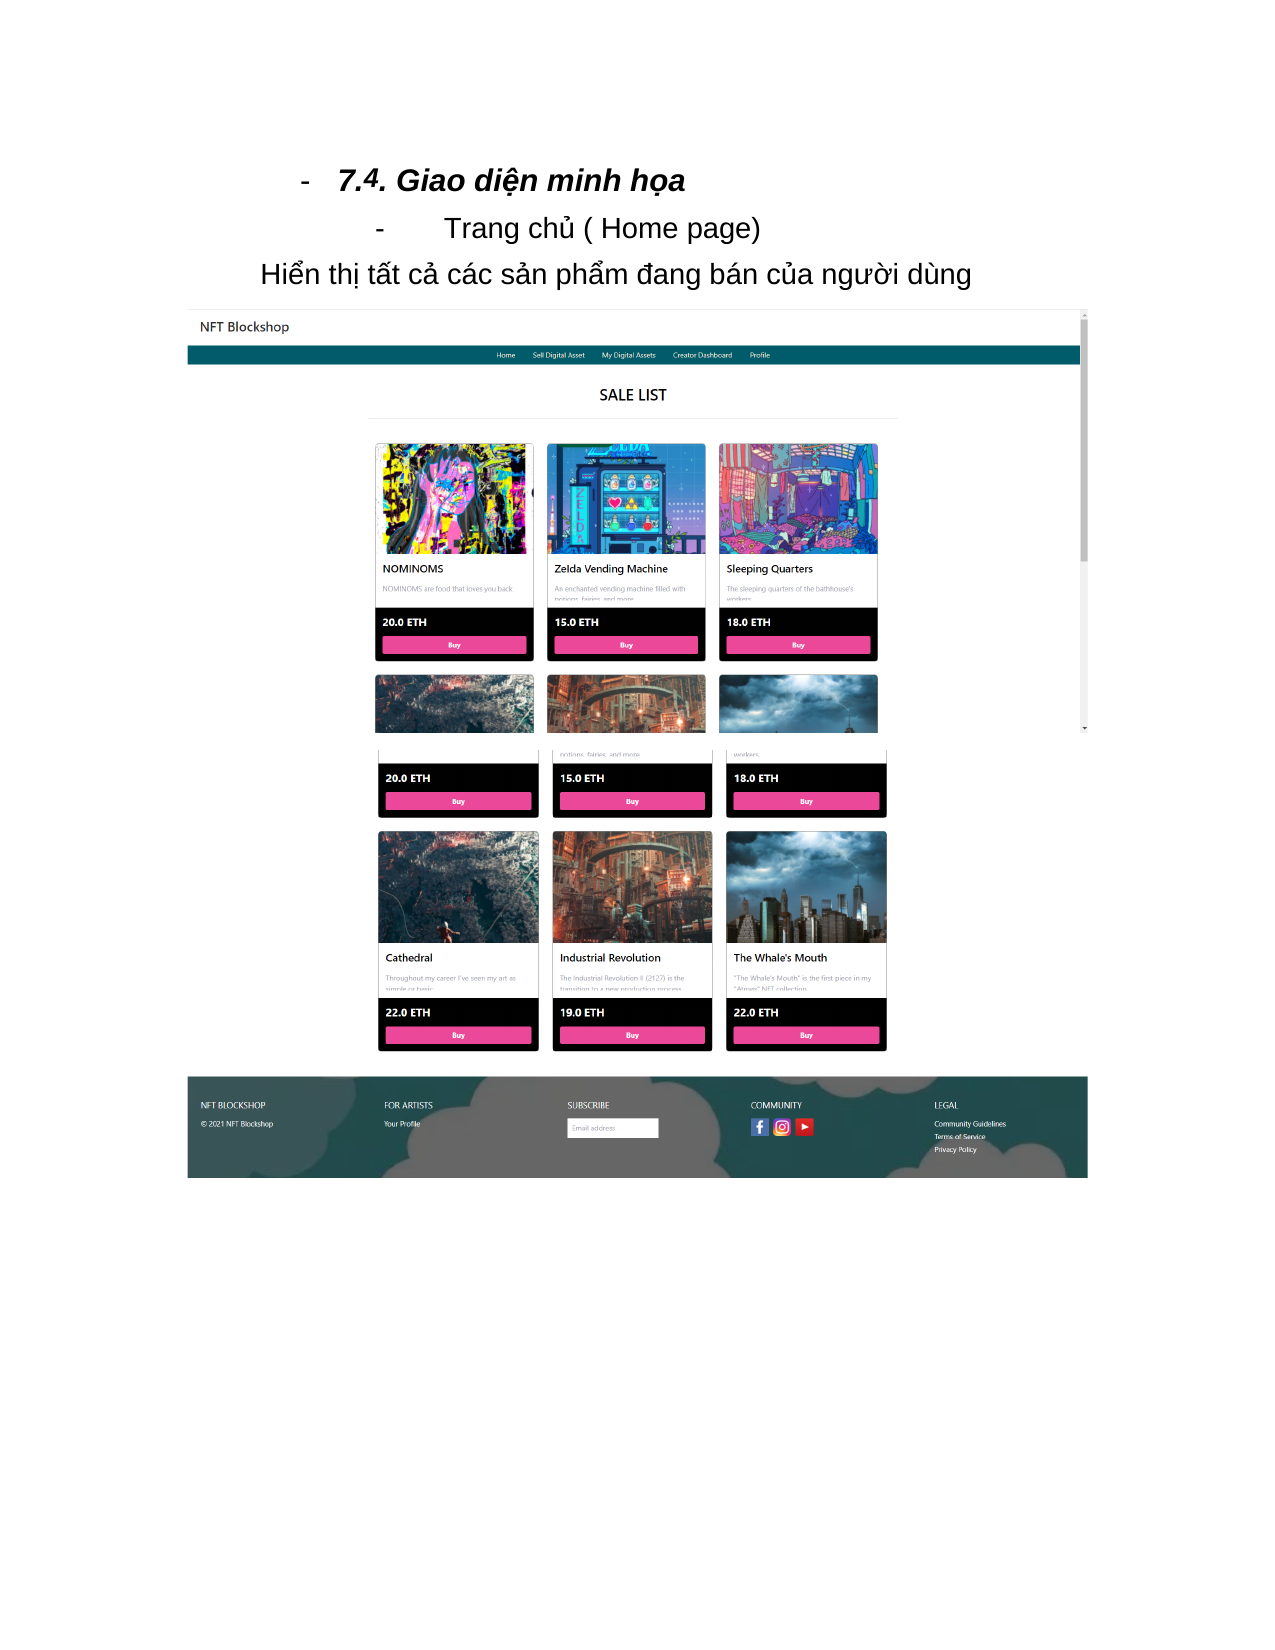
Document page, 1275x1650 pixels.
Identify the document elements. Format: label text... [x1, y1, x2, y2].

subtitle Trang chủ ( Home page) [375, 211, 1087, 244]
picture [187, 309, 1088, 733]
subtitle 7.4. Giao diện minh họa [300, 162, 1087, 198]
picture [187, 750, 1088, 1178]
